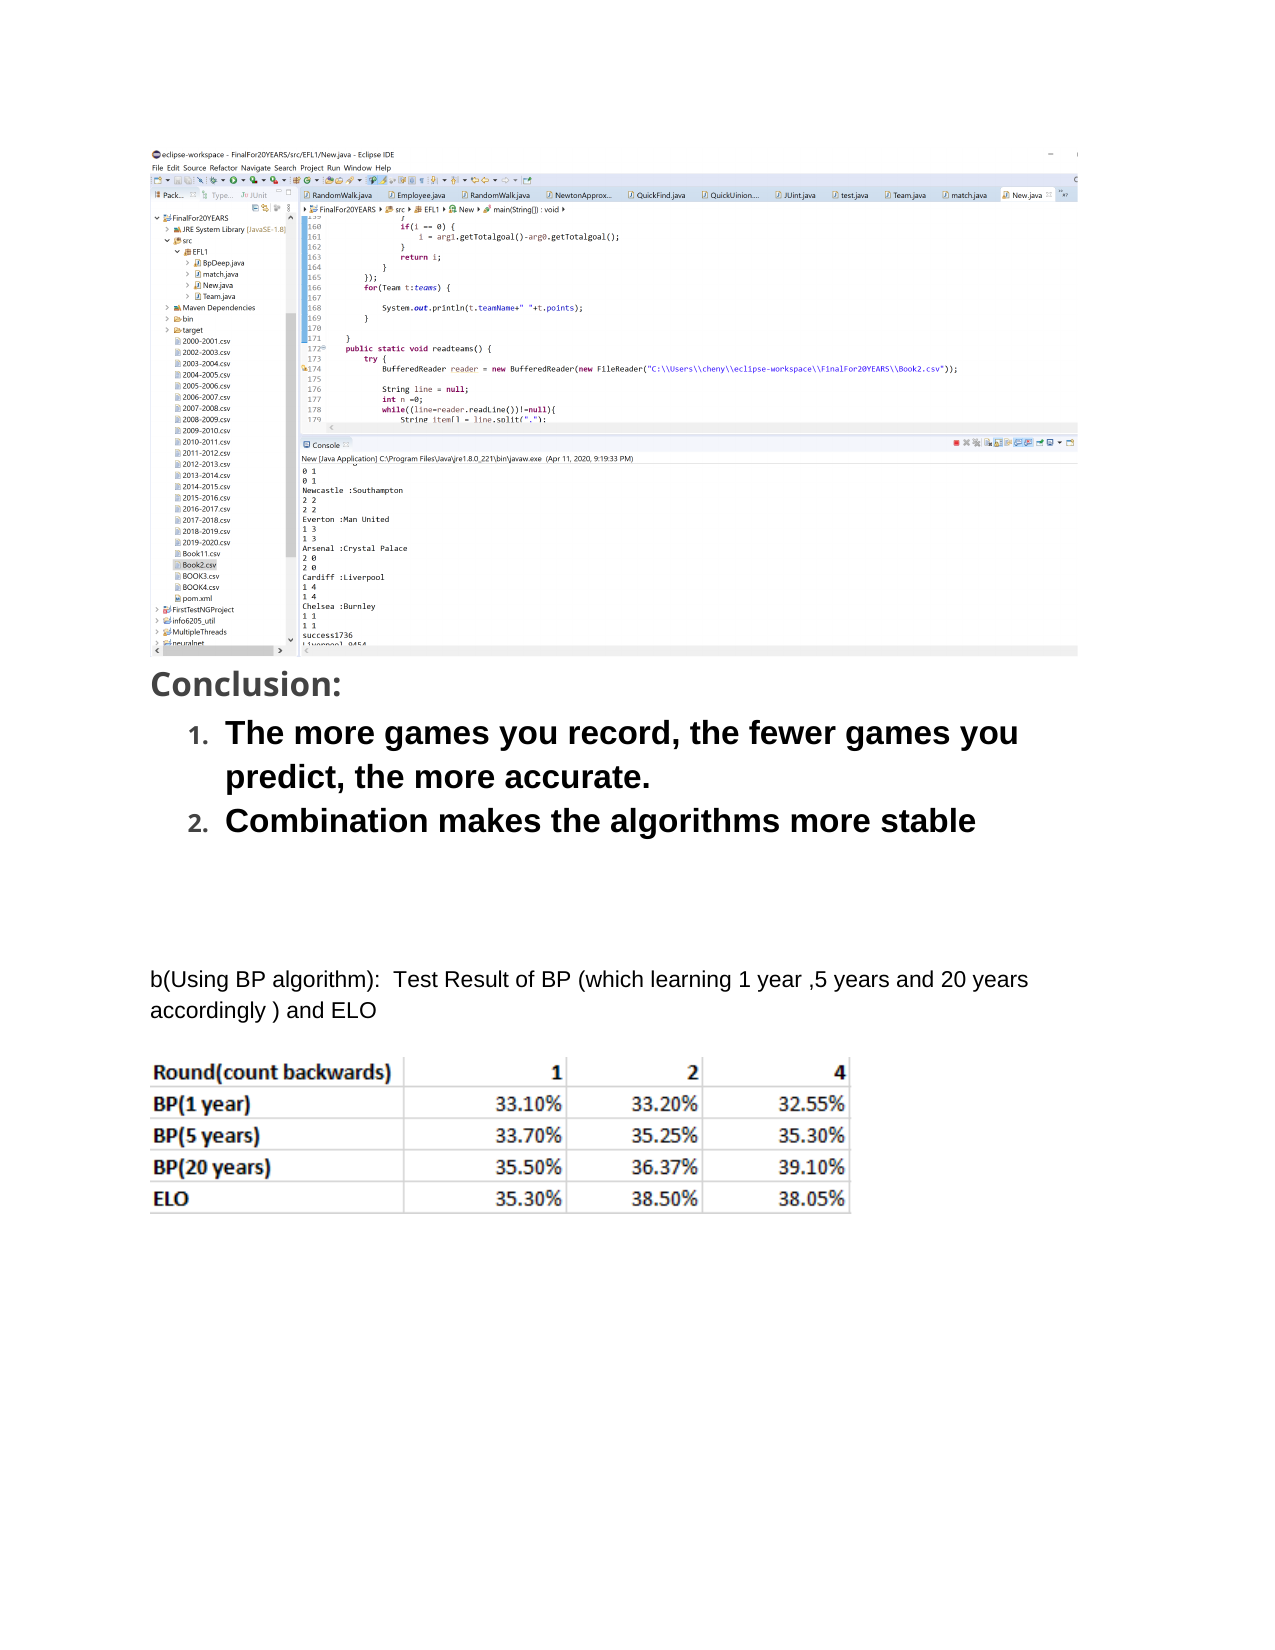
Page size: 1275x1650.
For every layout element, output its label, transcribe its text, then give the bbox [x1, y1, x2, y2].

list The more games you record, the fewer games you predict, the more accurate. [187, 713, 1125, 796]
list Combination makes the algorithms more stable [187, 801, 1125, 840]
picture [150, 1057, 852, 1214]
text Conclusion: [150, 661, 1125, 706]
picture [150, 147, 1078, 657]
text b(Using BP algorithm): Test Result of BP (which learning 1 year ,5 years and 20 years accordingly ) and ELO [150, 966, 1125, 1023]
